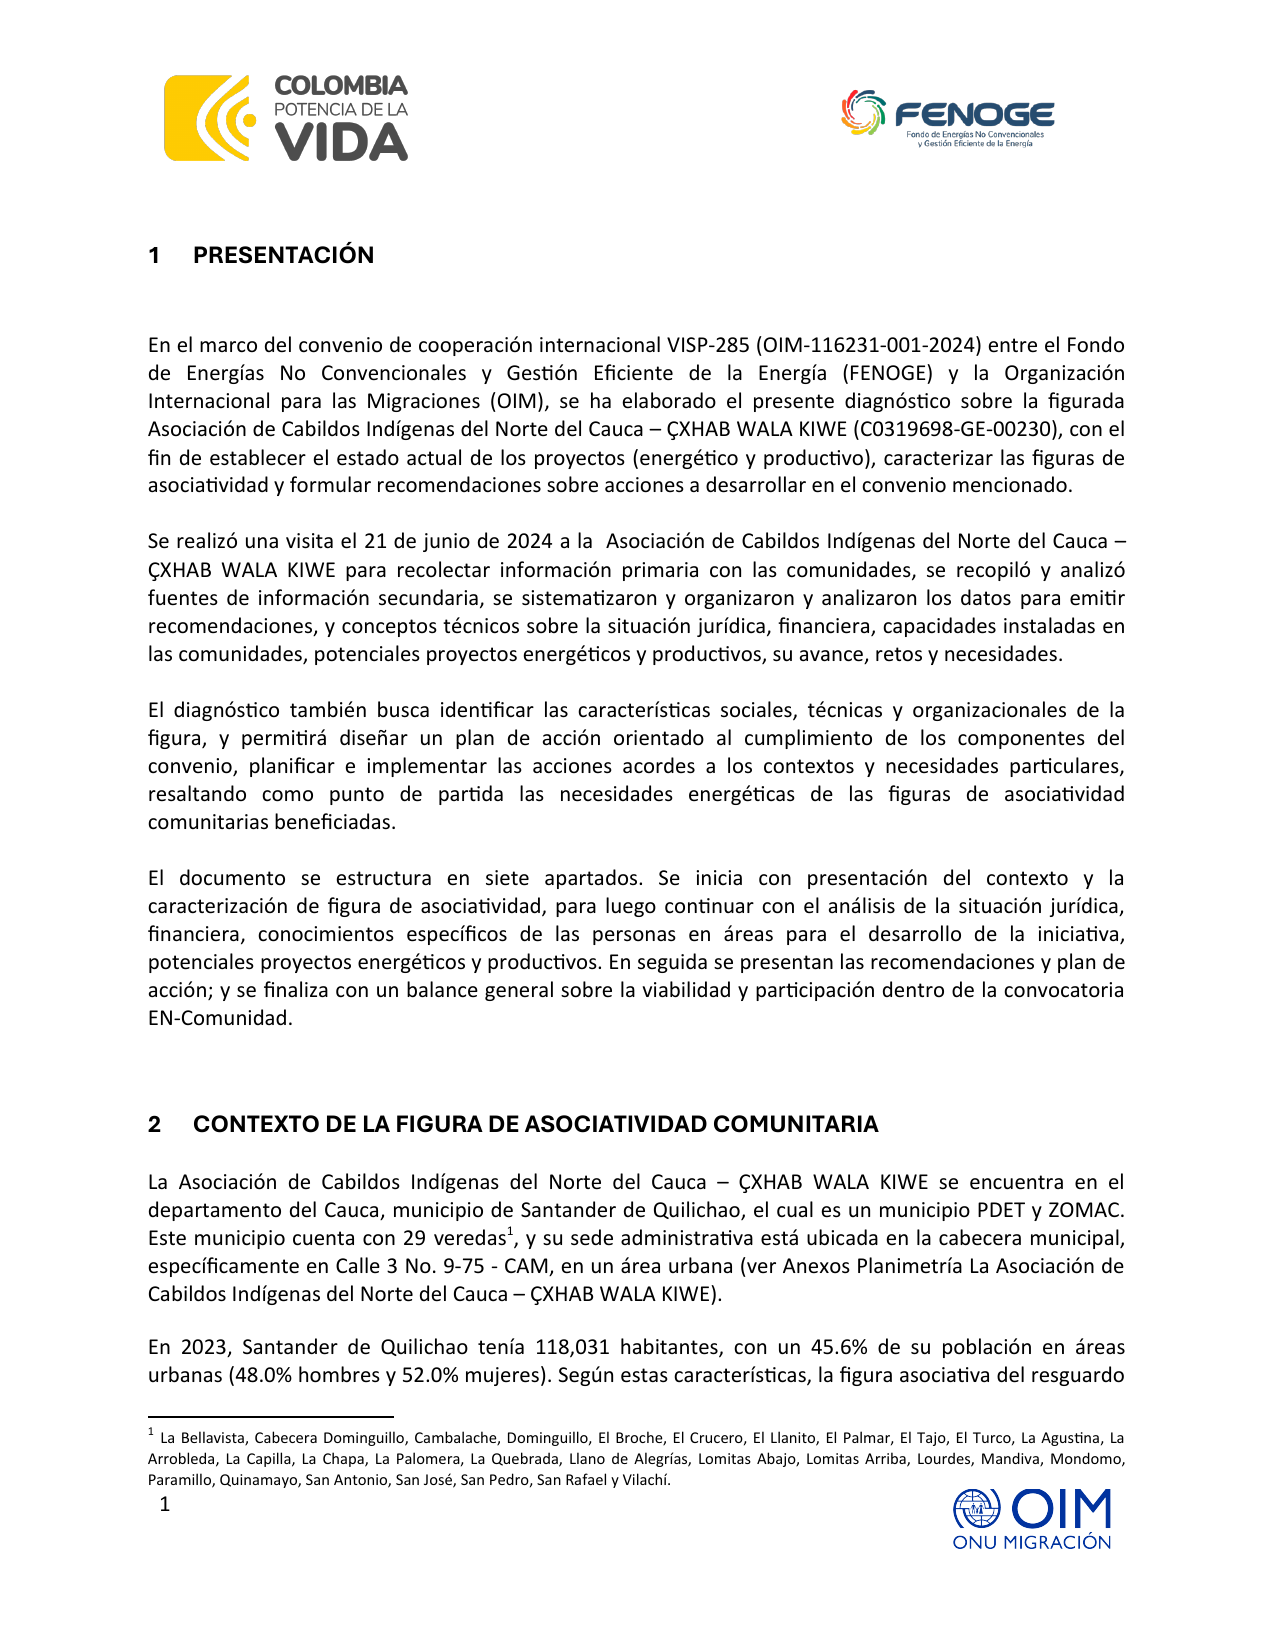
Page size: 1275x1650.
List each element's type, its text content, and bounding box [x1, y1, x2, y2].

text El documento se estructura en siete apartados. Se inicia con presentación del contexto y la caracterización de figura de asociatividad, para luego continuar con el análisis de la situación jurídica, financiera, conocimientos específicos de las personas en áreas para el desarrollo de la iniciativa, potenciales proyectos energéticos y productivos. En seguida se presentan las recomendaciones y plan de acción; y se finaliza con un balance general sobre la viabilidad y participación dentro de la convocatoria EN-Comunidad. [148, 863, 1127, 1031]
subtitle PRESENTACIÓN [148, 240, 1127, 271]
text La Asociación de Cabildos Indígenas del Norte del Cauca – ÇXHAB WALA KIWE se encuentra en el departamento del Cauca, municipio de Santander de Quilichao, el cual es un municipio PDET y ZOMAC. Este municipio cuenta con 29 veredas, y su sede administrativa está ubicada en la cabecera municipal, específicamente en Calle 3 No. 9-75 - CAM, en un área urbana (ver Anexos Planimetría La Asociación de Cabildos Indígenas del Norte del Cauca – ÇXHAB WALA KIWE). [148, 1167, 1127, 1307]
picture [840, 88, 1057, 148]
picture [158, 73, 414, 163]
picture [953, 1489, 1111, 1549]
text En el marco del convenio de cooperación internacional VISP-285 (OIM-116231-001-2024) entre el Fondo de Energías No Convencionales y Gestión Eficiente de la Energía (FENOGE) y la Organización Internacional para las Migraciones (OIM), se ha elaborado el presente diagnóstico sobre la figurada Asociación de Cabildos Indígenas del Norte del Cauca – ÇXHAB WALA KIWE (C0319698-GE-00230), con el fin de establecer el estado actual de los proyectos (energético y productivo), caracterizar las figuras de asociatividad y formular recomendaciones sobre acciones a desarrollar en el convenio mencionado. [148, 331, 1127, 499]
subtitle CONTEXTO DE LA FIGURA DE ASOCIATIVIDAD COMUNITARIA [148, 1109, 1127, 1139]
text El diagnóstico también busca identificar las características sociales, técnicas y organizacionales de la figura, y permitirá diseñar un plan de acción orientado al cumplimiento de los componentes del convenio, planificar e implementar las acciones acordes a los contextos y necesidades particulares, resaltando como punto de partida las necesidades energéticas de las figuras de asociatividad comunitarias beneficiadas. [148, 695, 1127, 835]
text Se realizó una visita el 21 de junio de 2024 a la Asociación de Cabildos Indígenas del Norte del Cauca – ÇXHAB WALA KIWE para recolectar información primaria con las comunidades, se recopiló y analizó fuentes de información secundaria, se sistematizaron y organizaron y analizaron los datos para emitir recomendaciones, y conceptos técnicos sobre la situación jurídica, financiera, capacidades instaladas en las comunidades, potenciales proyectos energéticos y productivos, su avance, retos y necesidades. [148, 527, 1127, 667]
